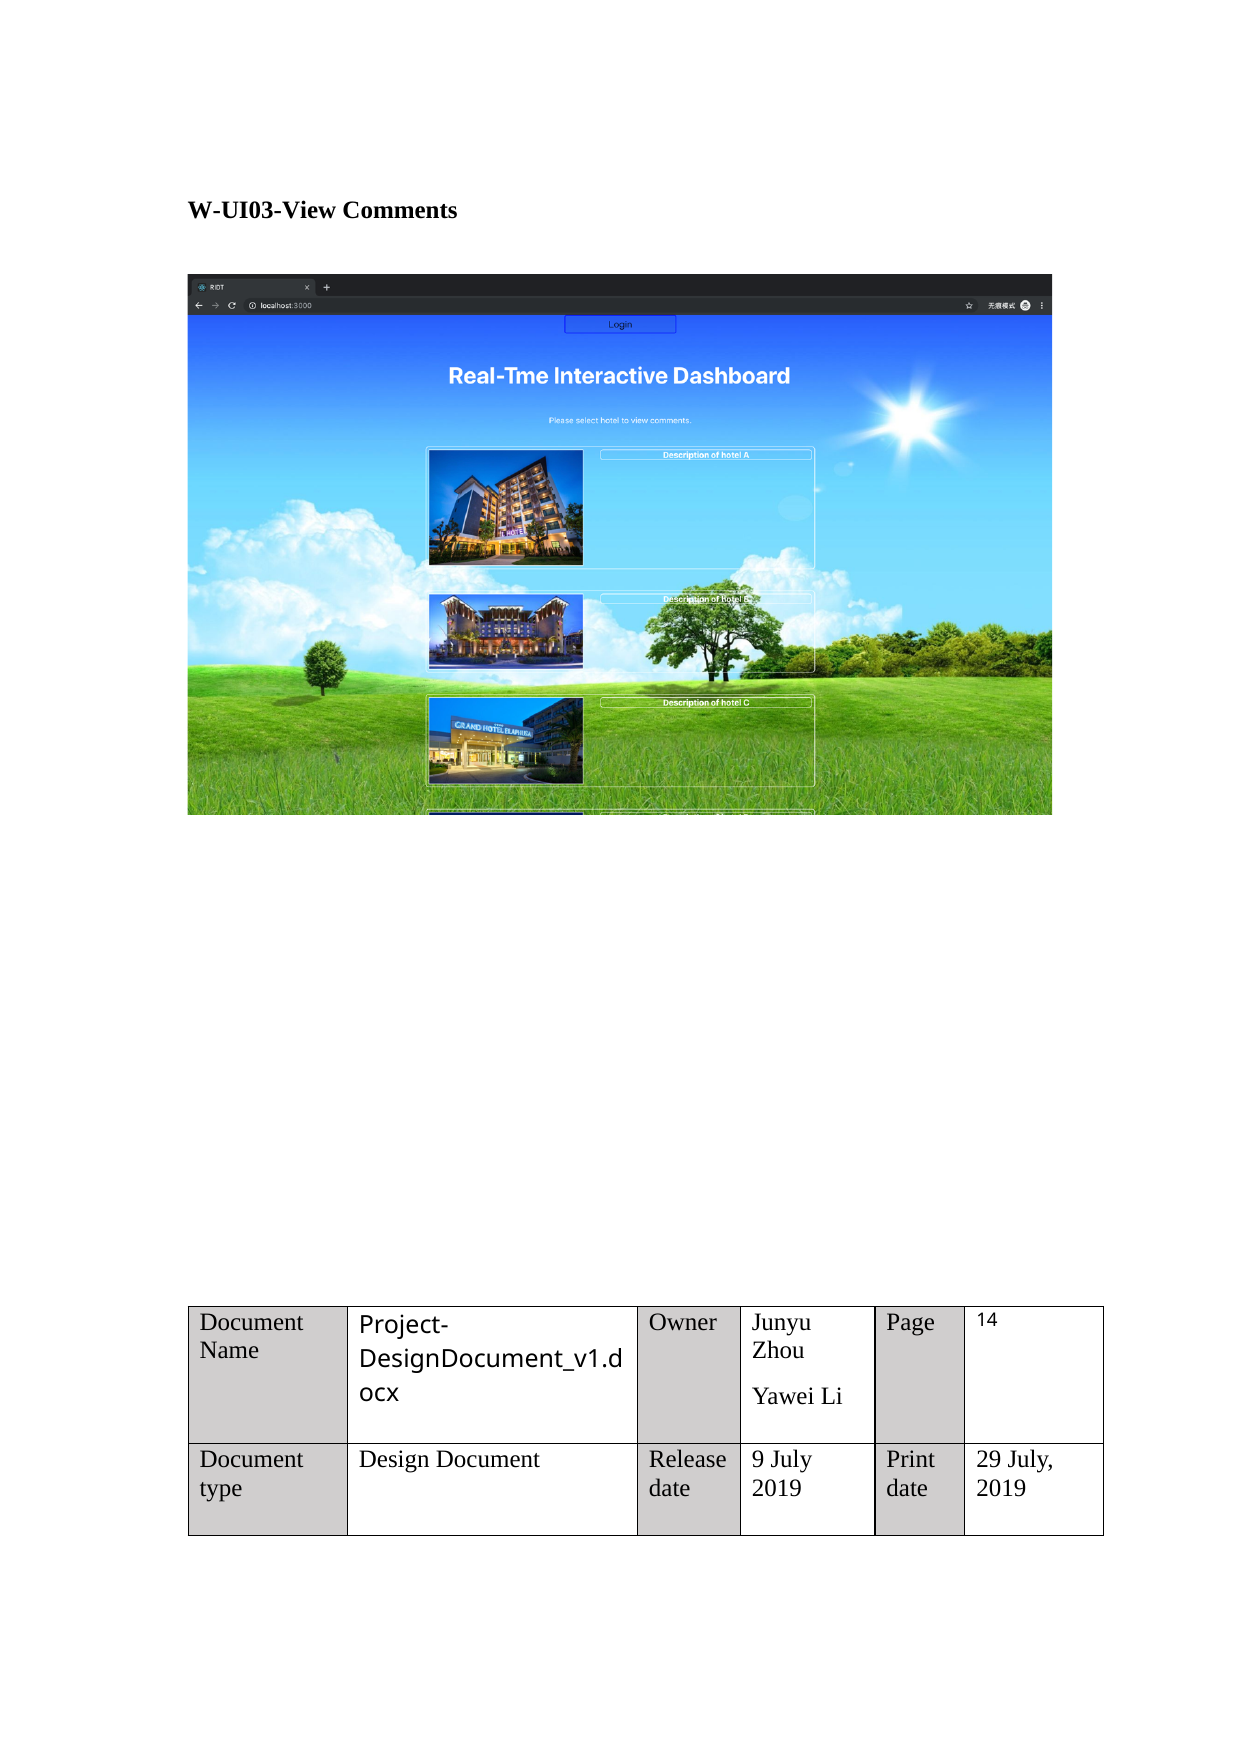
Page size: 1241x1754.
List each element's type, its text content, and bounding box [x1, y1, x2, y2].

picture [187, 274, 1053, 815]
subtitle W-UI03-View Comments [187, 192, 1053, 226]
